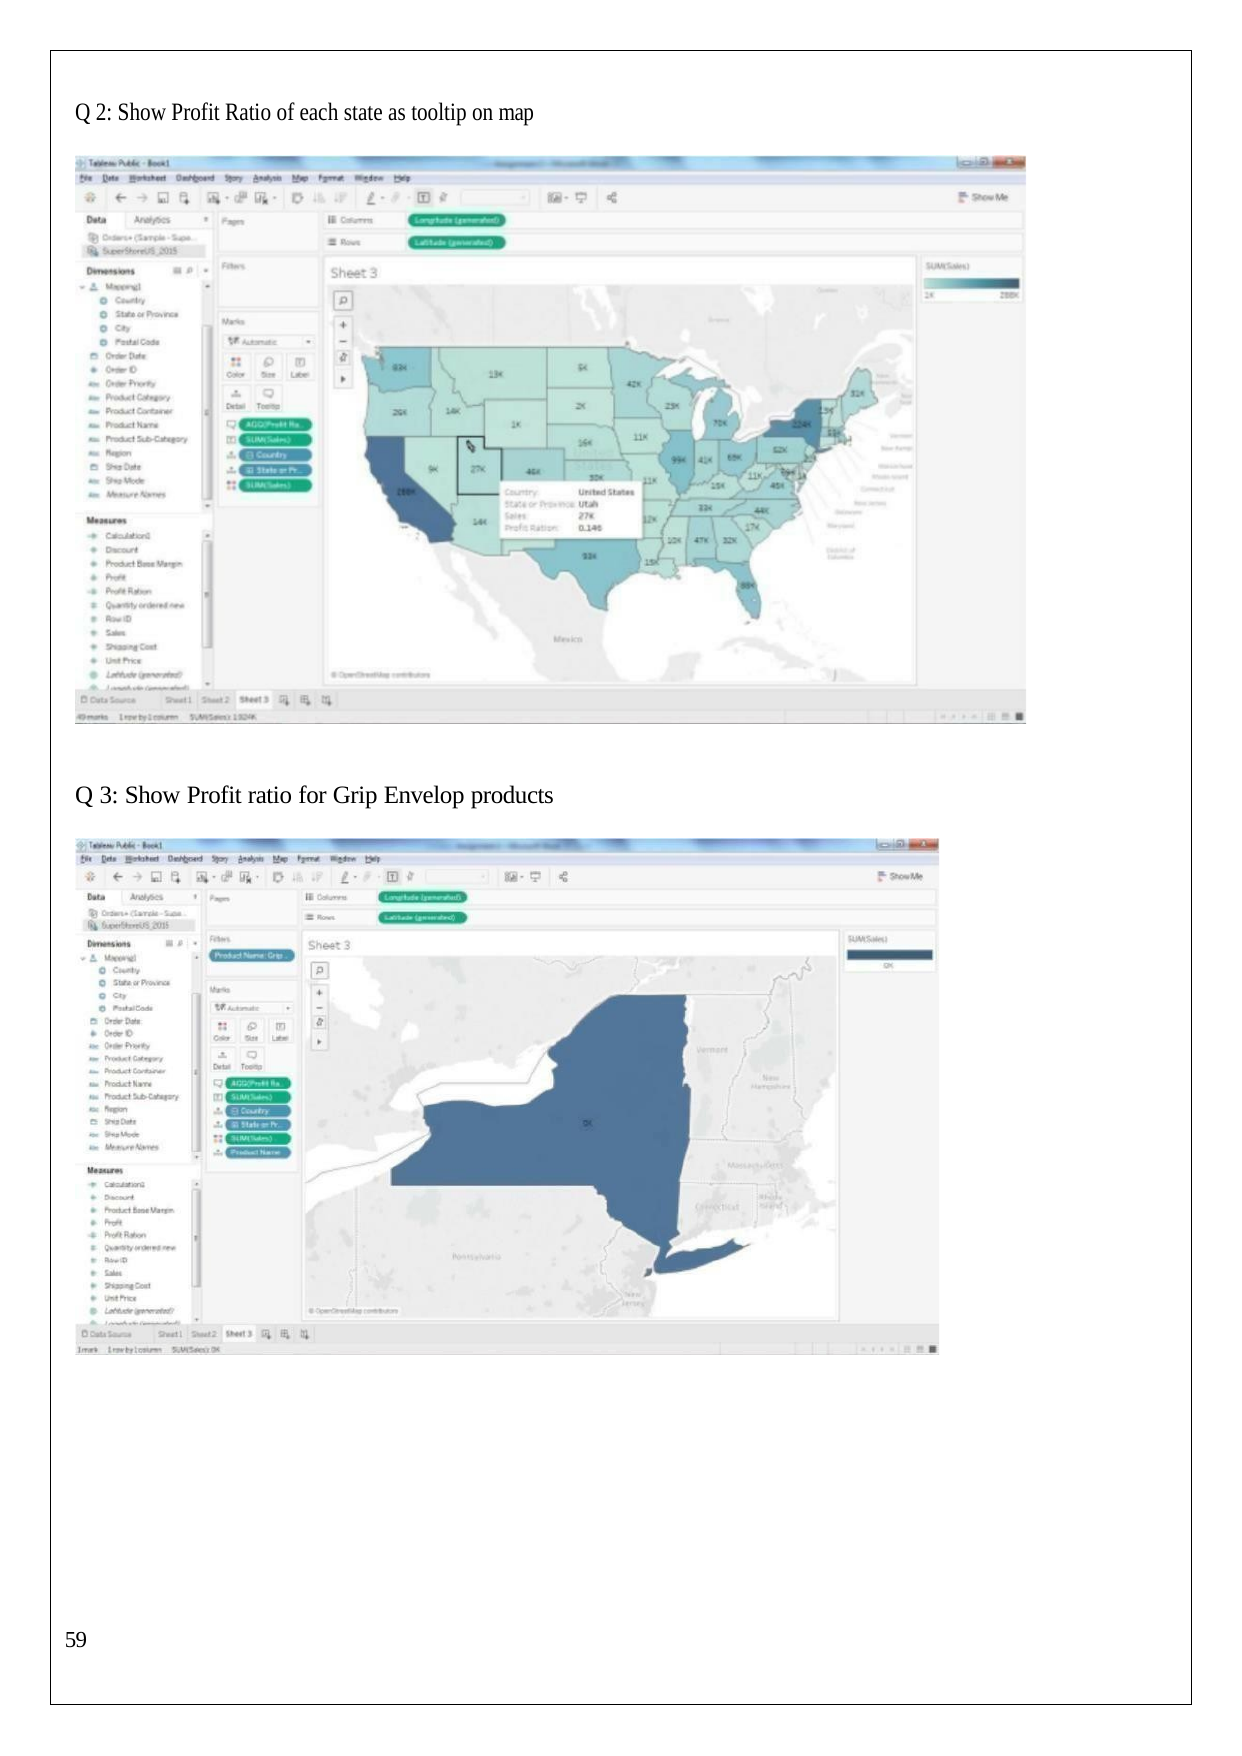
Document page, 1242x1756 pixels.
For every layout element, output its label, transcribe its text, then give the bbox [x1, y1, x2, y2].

text Q 2: Show Profit Ratio of each state as tooltip on map [75, 97, 1179, 126]
text Q 3: Show Profit ratio for Grip Envelop products [75, 781, 1179, 809]
picture [75, 838, 940, 1355]
picture [75, 155, 1027, 724]
